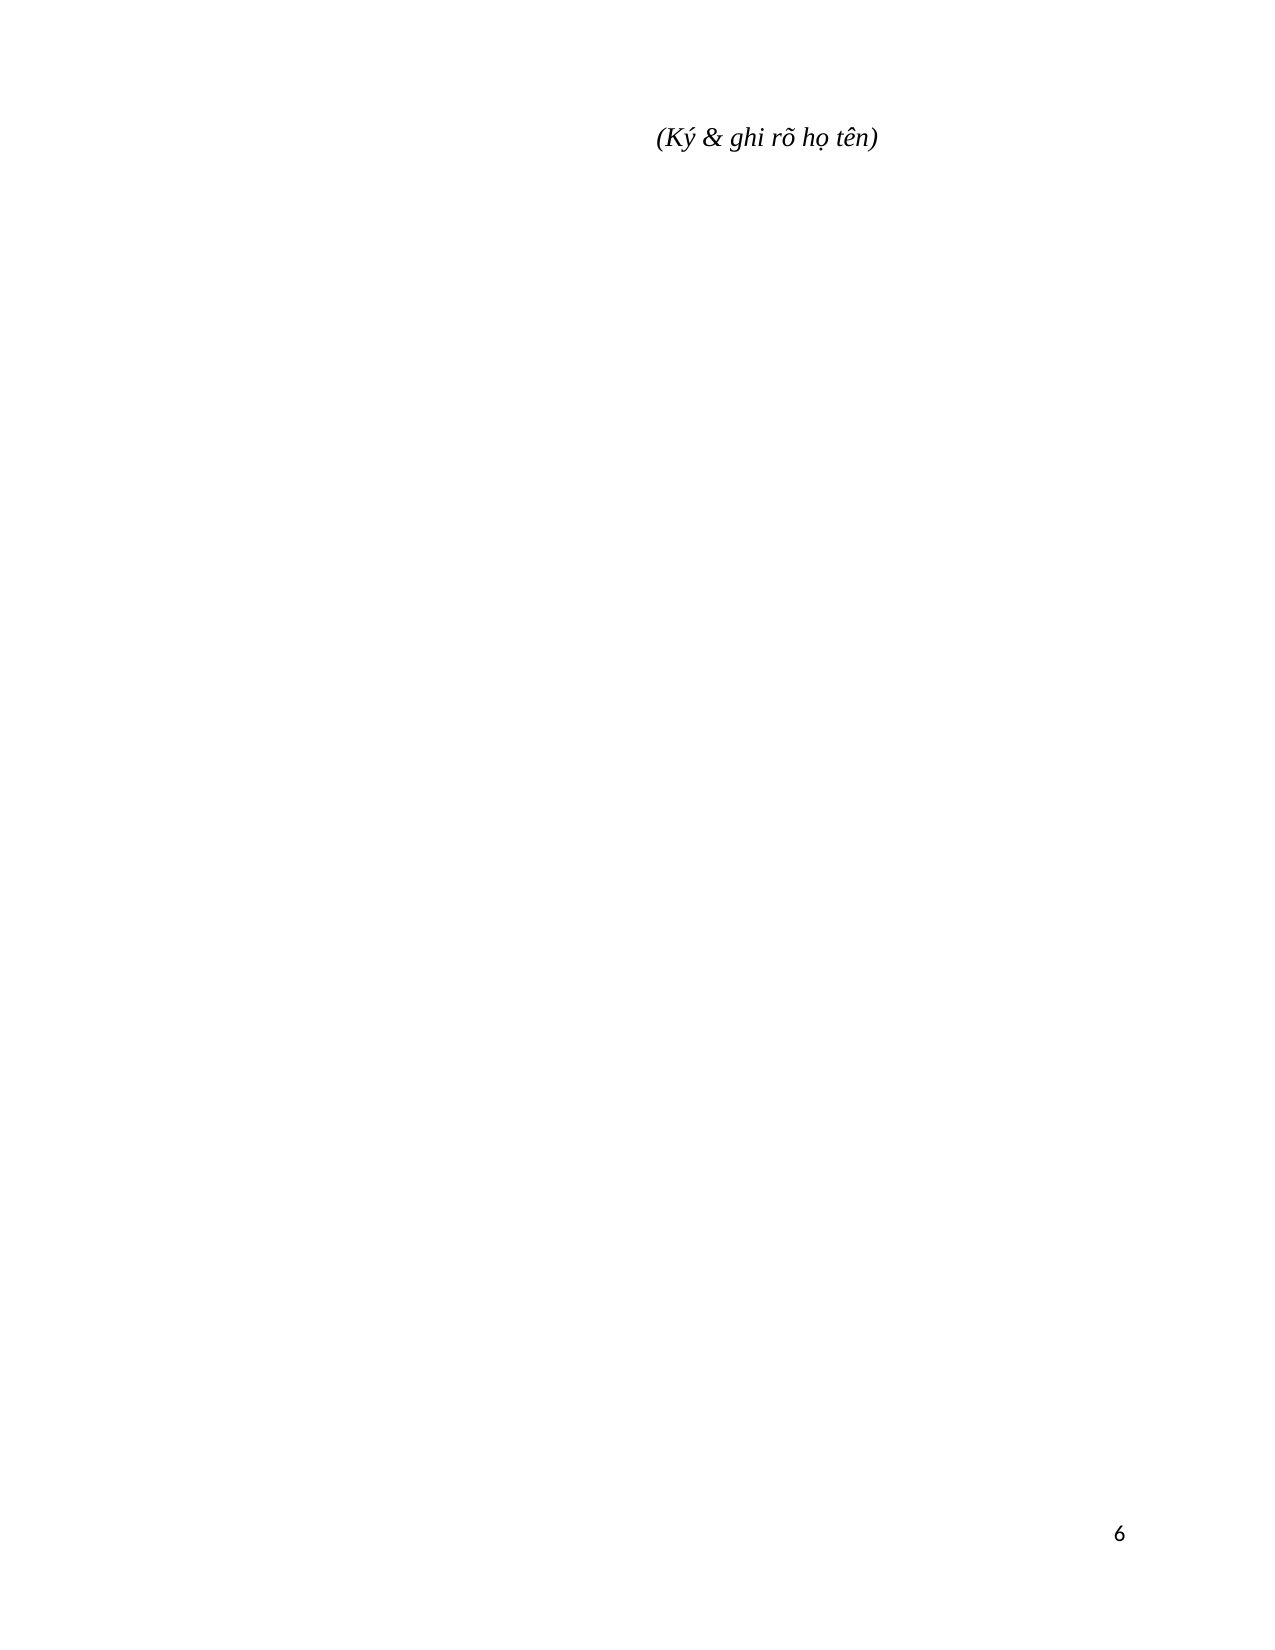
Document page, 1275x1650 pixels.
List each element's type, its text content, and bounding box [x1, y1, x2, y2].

text (Ký & ghi rõ họ tên) [656, 121, 1125, 153]
